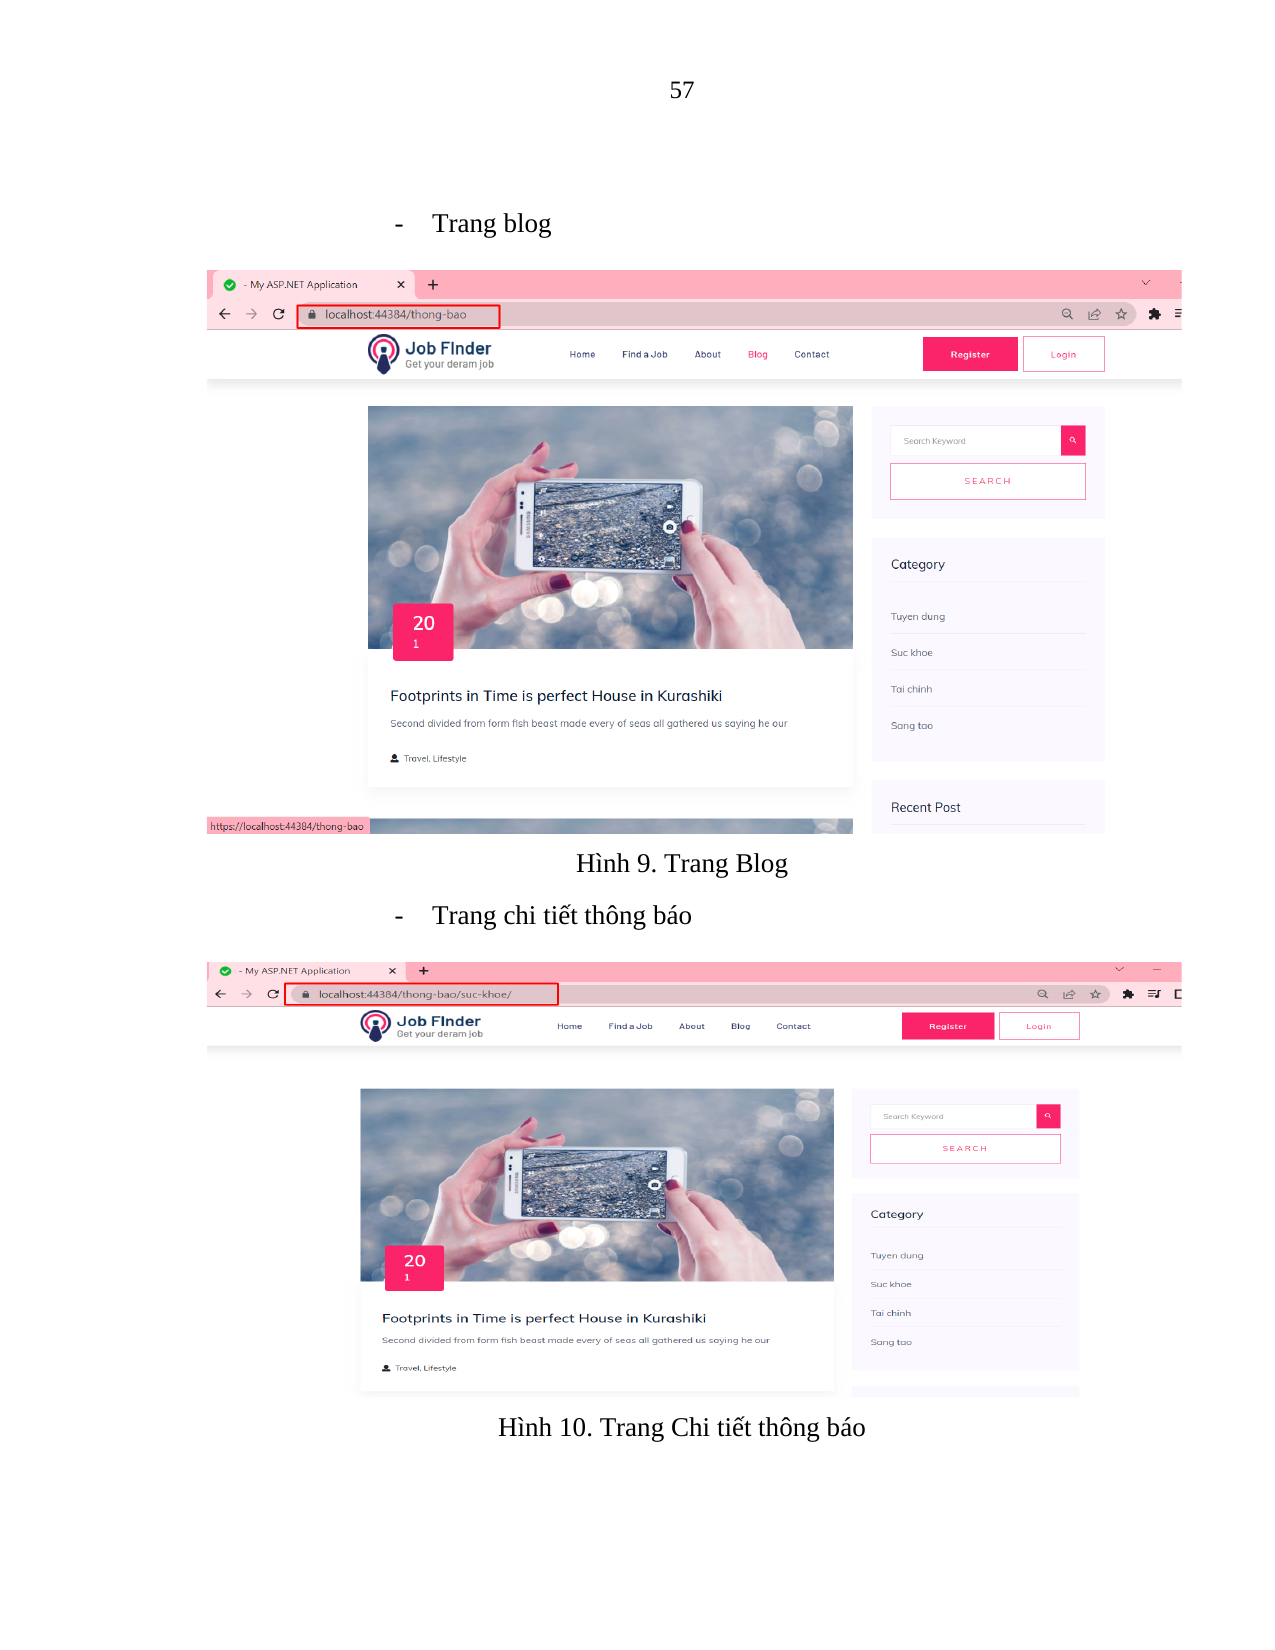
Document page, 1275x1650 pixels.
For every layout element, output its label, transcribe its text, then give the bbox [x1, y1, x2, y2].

picture [206, 270, 1182, 834]
list Trang blog [394, 207, 1157, 238]
picture [206, 962, 1182, 1397]
list Trang chi tiết thông báo [394, 899, 1157, 931]
